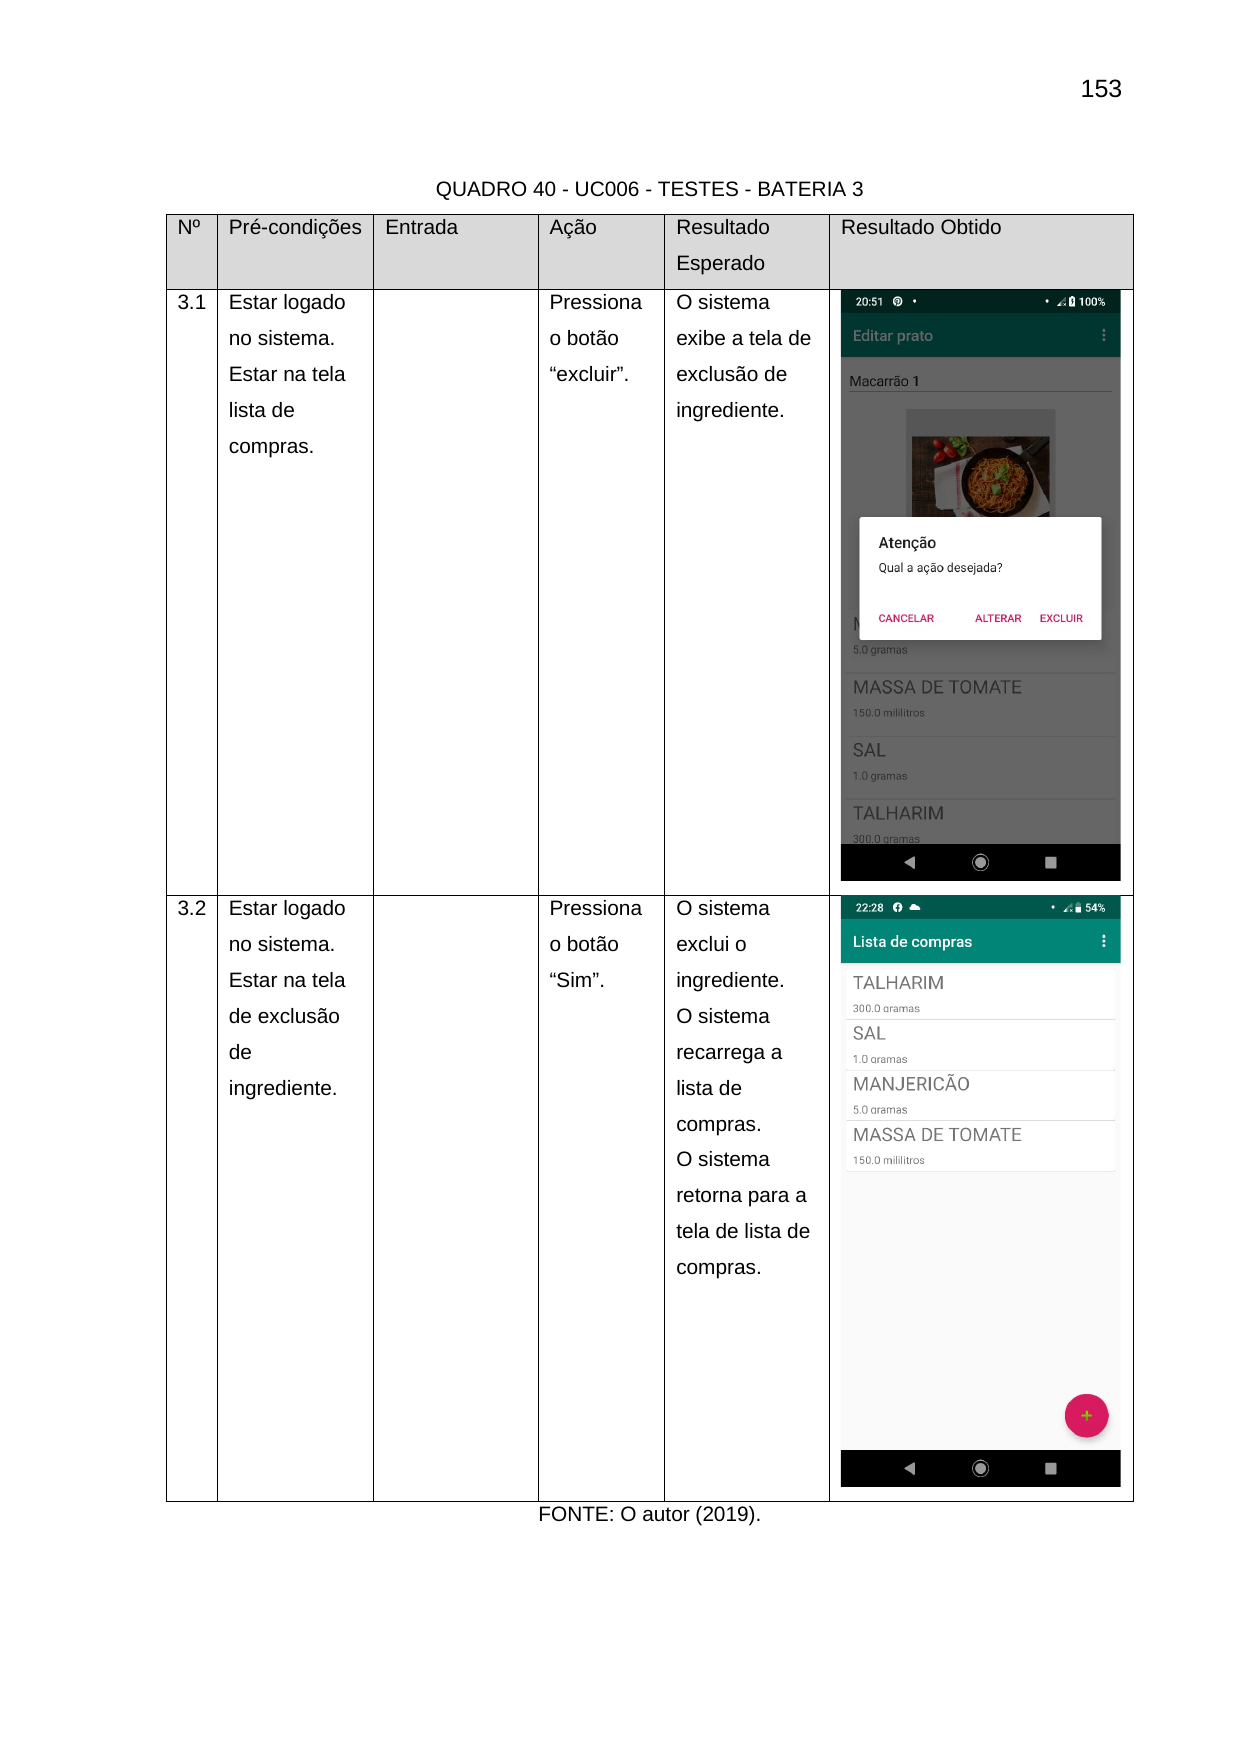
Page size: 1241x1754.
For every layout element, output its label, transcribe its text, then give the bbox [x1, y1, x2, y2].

picture [840, 895, 1121, 1487]
table_header Pré-condições [218, 215, 373, 289]
table_cell [374, 896, 538, 1501]
text FONTE: O autor (2019). [177, 1502, 1122, 1526]
table_cell O sistema exclui o ingrediente. O sistema recarrega a lista de compras. O sistema retorna para a tela de lista de compras. [665, 896, 829, 1501]
table_cell [830, 896, 1133, 1501]
table_cell Estar logado no sistema. Estar na tela lista de compras. [218, 290, 373, 895]
table_header Resultado Obtido [830, 215, 1133, 289]
table_header Entrada [374, 215, 538, 289]
table_cell 3.2 [167, 896, 217, 1501]
table_cell O sistema exibe a tela de exclusão de ingrediente. [665, 290, 829, 895]
table_header Ação [539, 215, 664, 289]
table_header Nº [167, 215, 217, 289]
table_header Resultado Esperado [665, 215, 829, 289]
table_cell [218, 896, 373, 1501]
table_cell [374, 290, 538, 895]
picture [840, 290, 1121, 881]
table_cell Pressiona o botão “excluir”. [539, 290, 664, 895]
table_cell [830, 290, 1133, 895]
table_cell 3.1 [167, 290, 217, 895]
table_cell Pressiona o botão “Sim”. [539, 896, 664, 1501]
